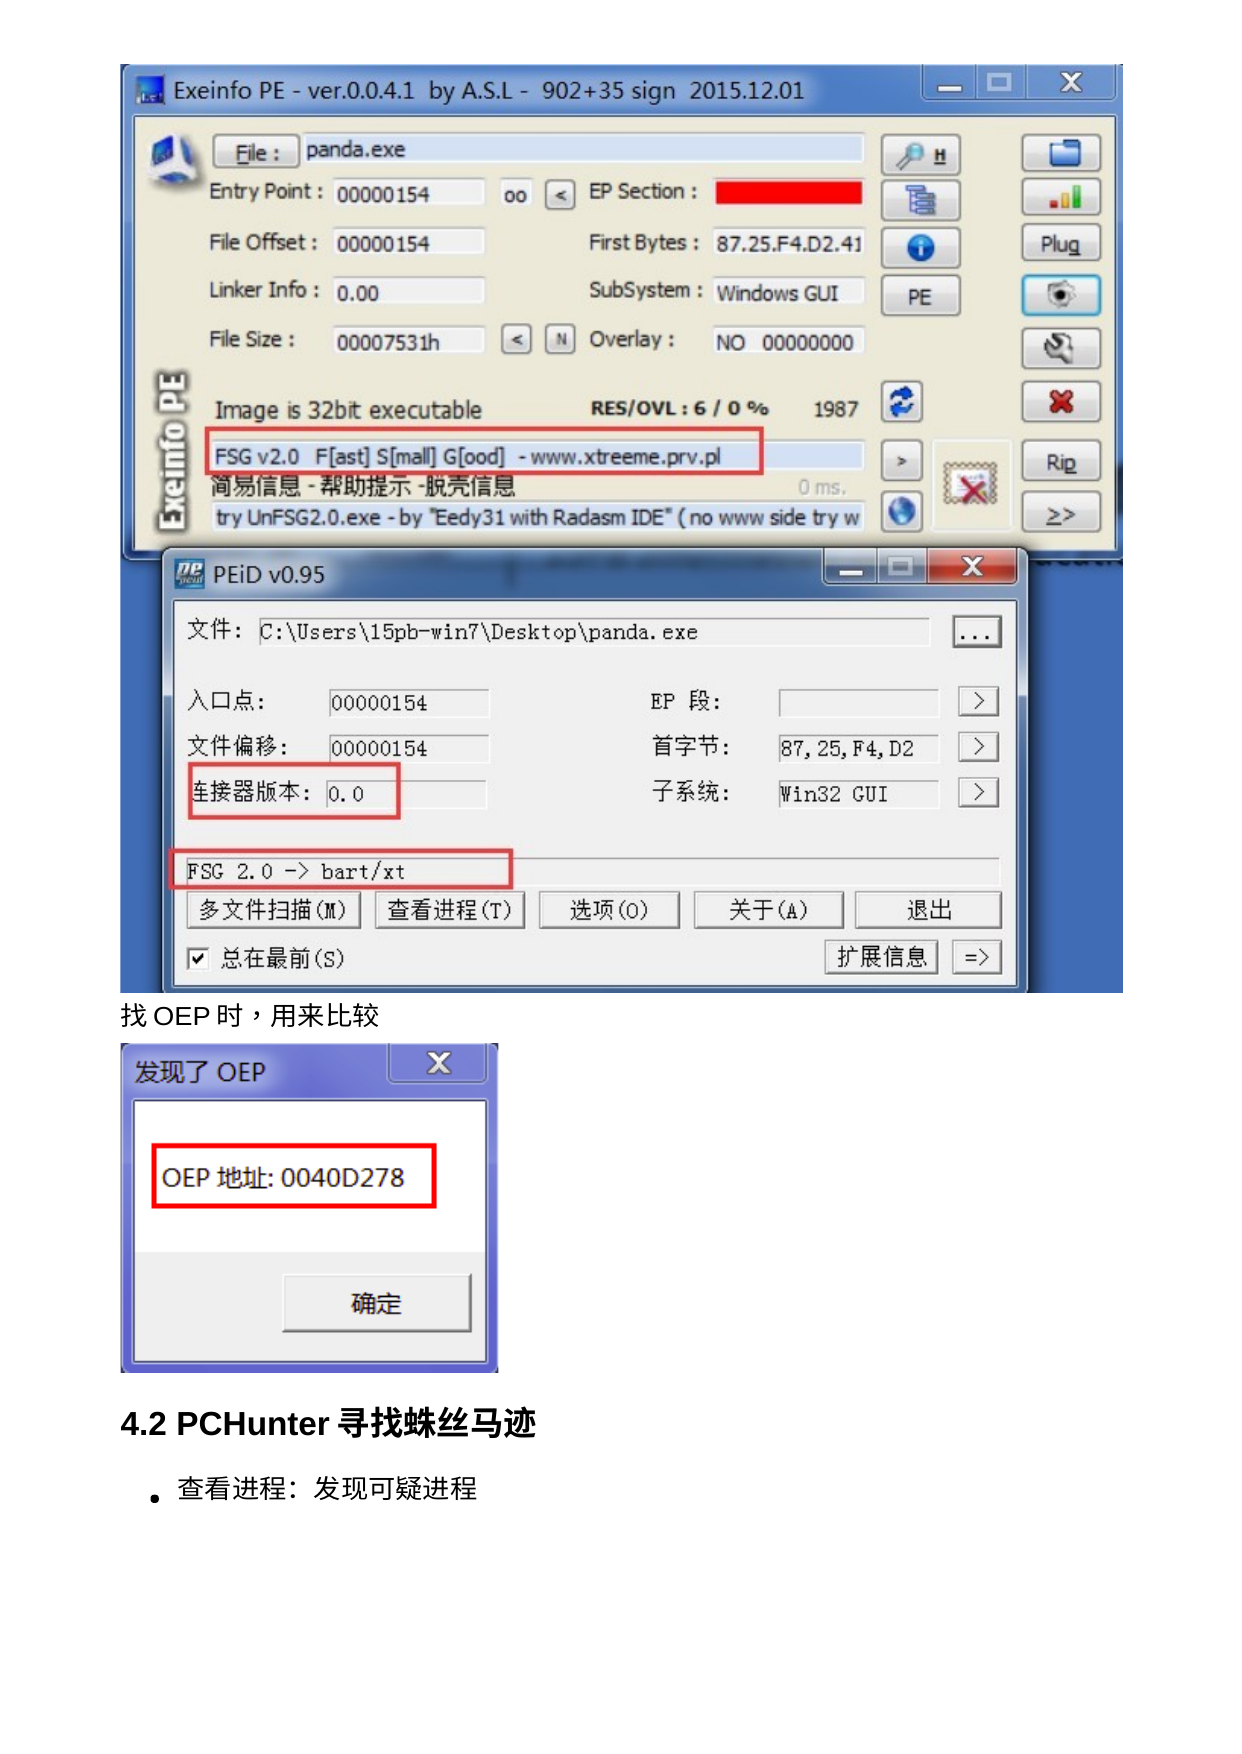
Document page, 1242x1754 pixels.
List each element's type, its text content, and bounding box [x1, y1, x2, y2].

text 找OEP时，用来比较 [120, 992, 1135, 1034]
picture [120, 64, 1123, 993]
text 查看进程：发现可疑进程 [177, 1468, 1135, 1506]
picture [120, 1043, 499, 1373]
